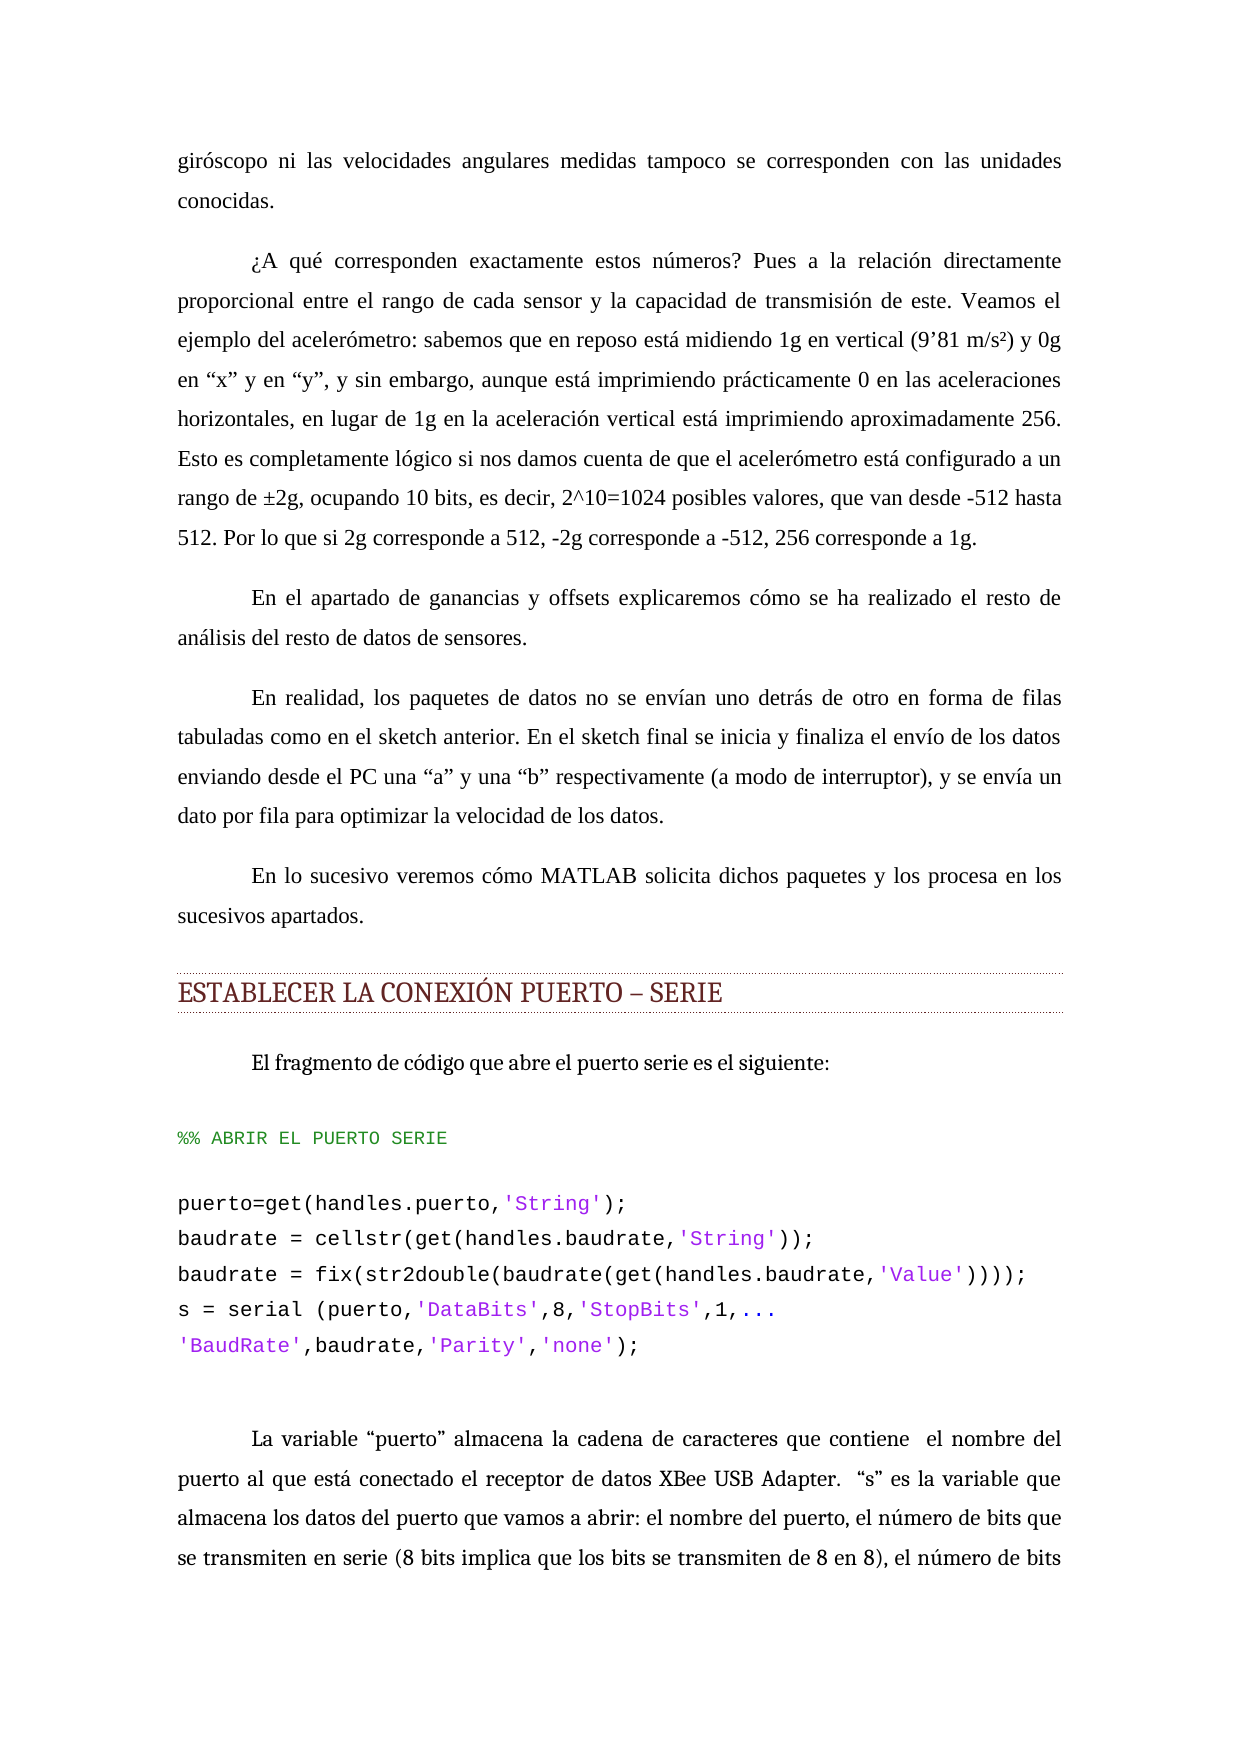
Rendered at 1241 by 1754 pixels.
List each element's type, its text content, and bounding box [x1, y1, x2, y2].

text 'BaudRate',baudrate,'Parity','none'); [177, 1334, 1063, 1358]
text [177, 1426, 1063, 1571]
text El fragmento de código que abre el puerto serie es el siguiente: [177, 1050, 1063, 1077]
text baudrate = cellstr(get(handles.baudrate,'String')); [177, 1228, 1063, 1252]
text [177, 148, 1063, 213]
text En el apartado de ganancias y offsets explicaremos cómo se ha realizado el resto de análisis del resto de datos de sensores. [177, 584, 1063, 650]
subtitle ESTABLECER LA CONEXIÓN PUERTO – SERIE [177, 973, 1063, 1013]
text En realidad, los paquetes de datos no se envían uno detrás de otro en forma de filas tabuladas como en el sketch anterior. En el sketch final se inicia y finaliza el envío de los datos enviando desde el PC una “a” y una “b” respectivamente (a modo de interruptor), y se envía un dato por fila para optimizar la velocidad de los datos. [177, 684, 1063, 829]
text s = serial (puerto,'DataBits',8,'StopBits',1,... [177, 1299, 1063, 1323]
text puerto=get(handles.puerto,'String'); [177, 1193, 1063, 1217]
text En lo sucesivo veremos cómo MATLAB solicita dichos paquetes y los procesa en los sucesivos apartados. [177, 863, 1063, 928]
text %% ABRIR EL PUERTO SERIE [177, 1129, 1063, 1150]
text baudrate = fix(str2double(baudrate(get(handles.baudrate,'Value')))); [177, 1264, 1063, 1287]
text ¿A qué corresponden exactamente estos números? Pues a la relación directamente proporcional entre el rango de cada sensor y la capacidad de transmisión de este. Veamos el ejemplo del acelerómetro: sabemos que en reposo está midiendo 1g en vertical (9’81 m/s²) y 0g en “x” y en “y”, y sin embargo, aunque está imprimiendo prácticamente 0 en las aceleraciones horizontales, en lugar de 1g en la aceleración vertical está imprimiendo aproximadamente 256. Esto es completamente lógico si nos damos cuenta de que el acelerómetro está configurado a un rango de ±2g, ocupando 10 bits, es decir, 2^10=1024 posibles valores, que van desde -512 hasta 512. Por lo que si 2g corresponde a 512, -2g corresponde a -512, 256 corresponde a 1g. [177, 247, 1063, 550]
